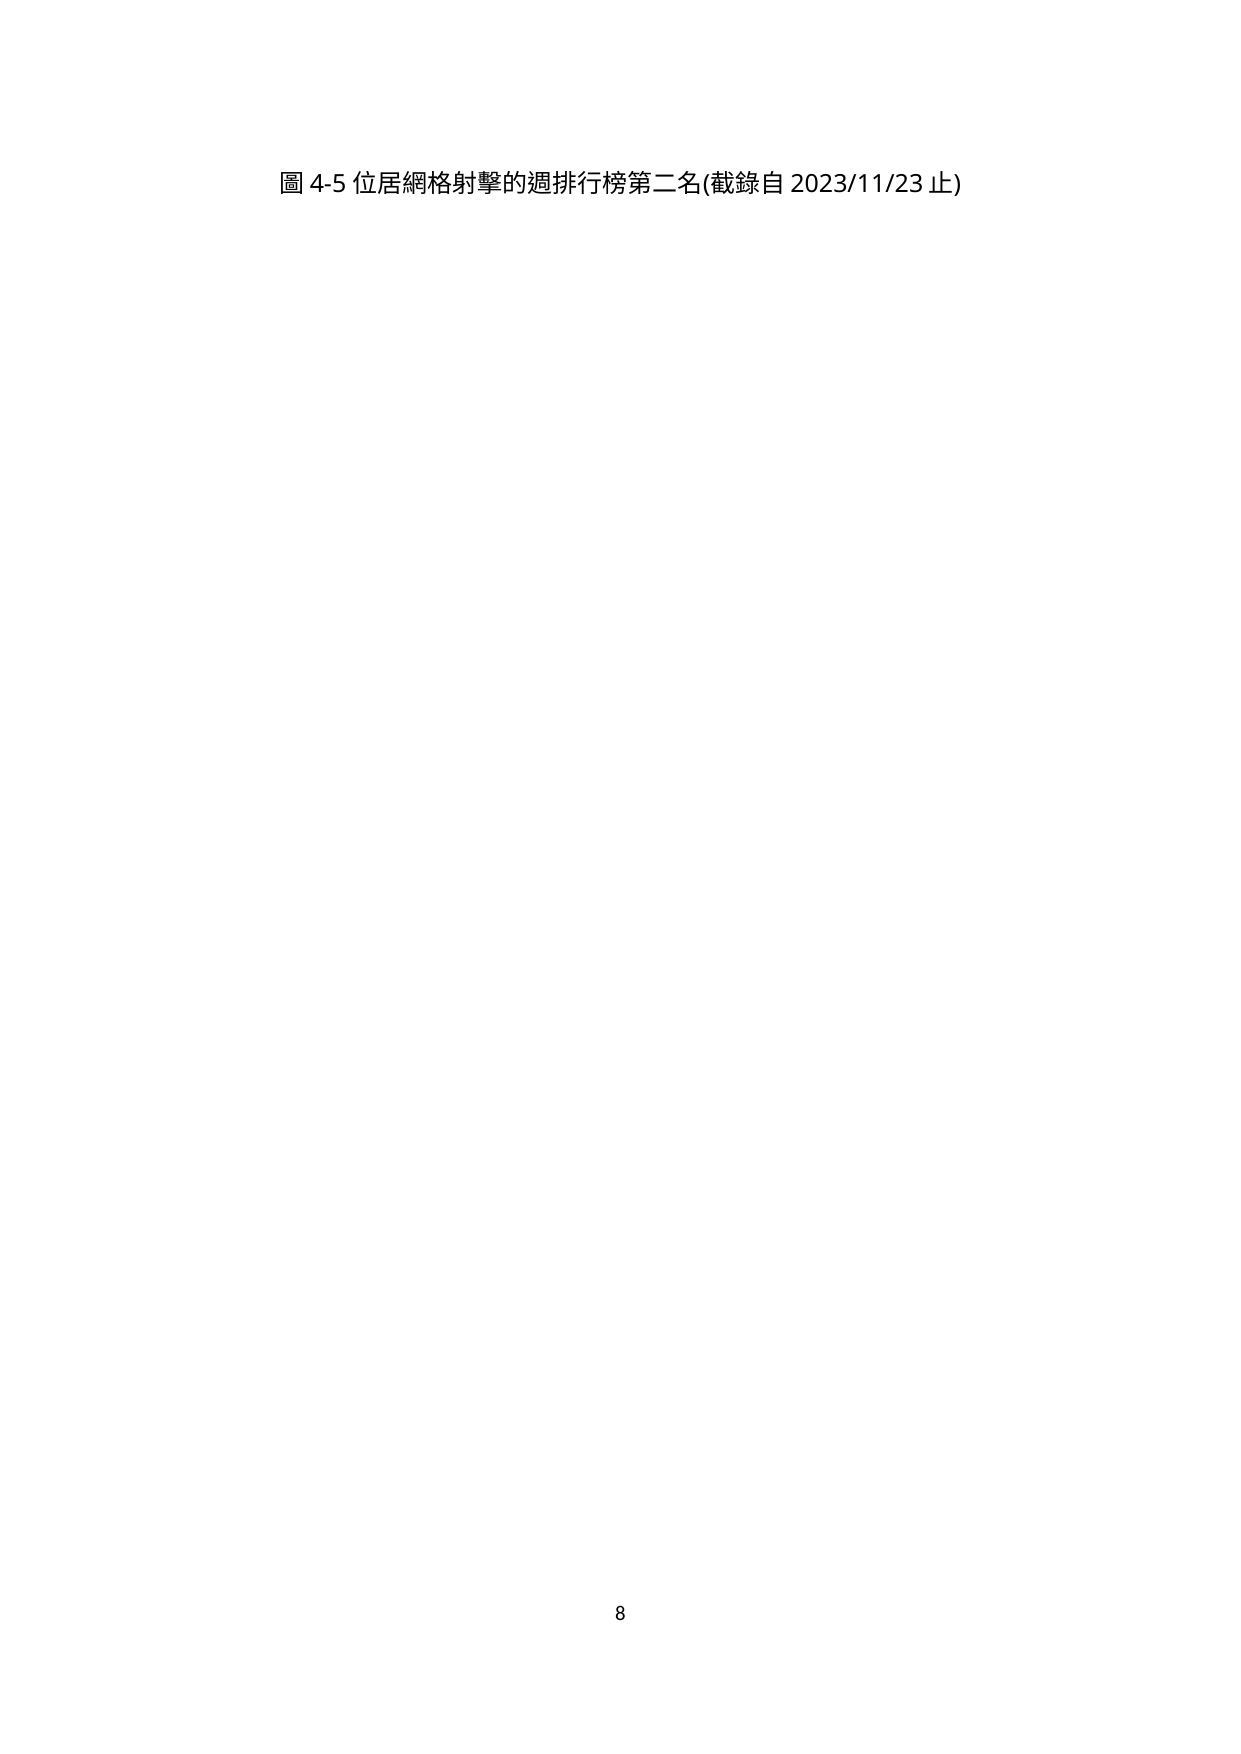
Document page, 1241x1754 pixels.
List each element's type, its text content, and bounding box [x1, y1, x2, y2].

text 圖4-5 位居網格射擊的週排行榜第二名(截錄自2023/11/23止) [187, 162, 1053, 200]
